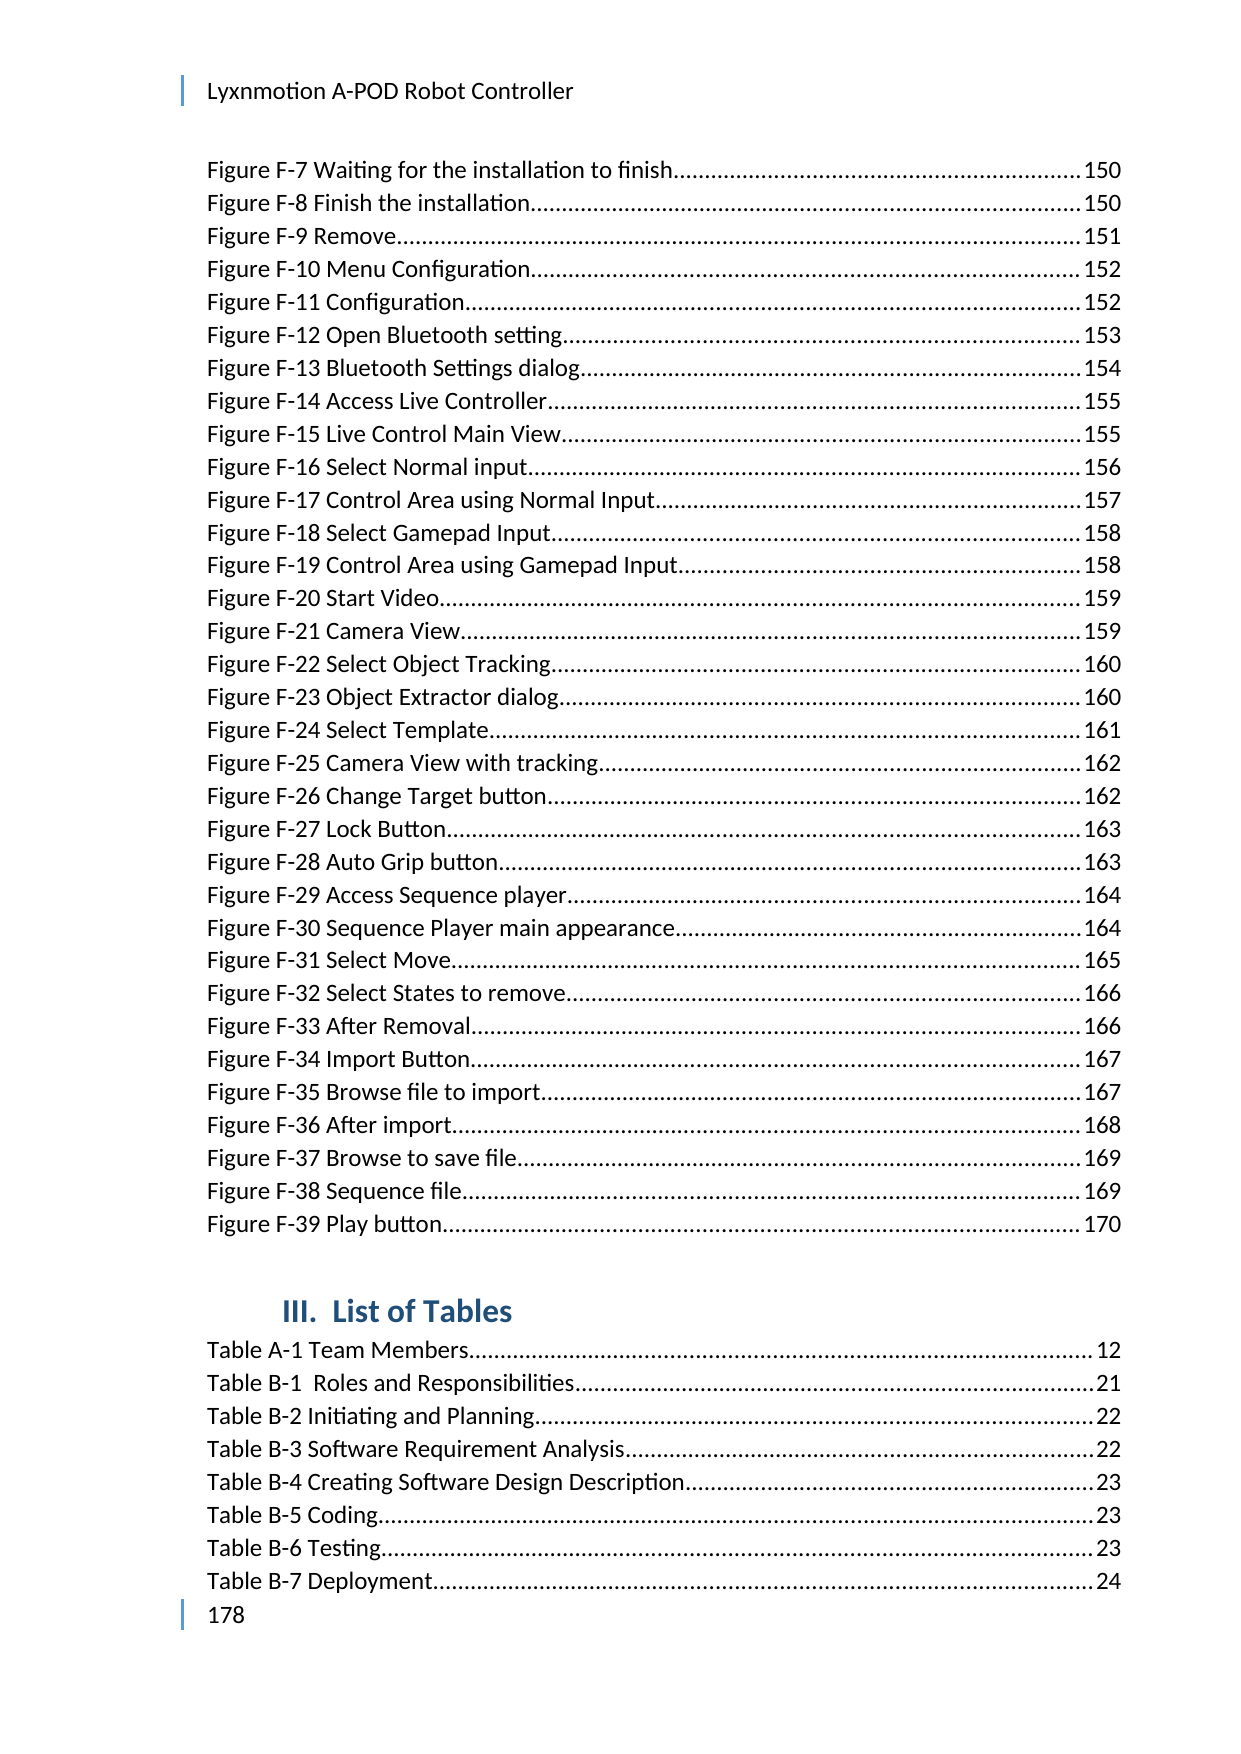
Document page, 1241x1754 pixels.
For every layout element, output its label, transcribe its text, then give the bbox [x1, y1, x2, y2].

text Table B-3 Software Requirement Analysis 22 [207, 1433, 1122, 1464]
text Figure F-8 Finish the installation 150 [207, 188, 1122, 218]
text Table B-2 Initiating and Planning 22 [207, 1400, 1122, 1431]
text Figure F-23 Object Extractor dialog 160 [207, 681, 1122, 712]
text Figure F-39 Play button 170 [207, 1208, 1122, 1238]
text Table A-1 Team Members 12 [207, 1334, 1122, 1365]
text Figure F-35 Browse file to import 167 [207, 1076, 1122, 1107]
text Table B-7 Deployment 24 [207, 1565, 1122, 1595]
text Figure F-12 Open Bluetooth setting 153 [207, 319, 1122, 350]
text Figure F-10 Menu Configuration 152 [207, 253, 1122, 284]
text Table B-5 Coding 23 [207, 1499, 1122, 1529]
text Figure F-11 Configuration 152 [207, 286, 1122, 317]
text Figure F-22 Select Object Tracking 160 [207, 648, 1122, 679]
text Figure F-18 Select Gamepad Input 158 [207, 517, 1122, 547]
text Table B-6 Testing 23 [207, 1532, 1122, 1562]
text Figure F-32 Select States to remove 166 [207, 978, 1122, 1008]
text Figure F-15 Live Control Main View 155 [207, 418, 1122, 448]
text Figure F-19 Control Area using Gamepad Input 158 [207, 550, 1122, 580]
text Table B-4 Creating Software Design Description 23 [207, 1466, 1122, 1497]
text Figure F-28 Auto Grip button 163 [207, 846, 1122, 876]
text Figure F-20 Start Video 159 [207, 583, 1122, 613]
text Figure F-33 After Removal 166 [207, 1011, 1122, 1041]
text Figure F-34 Import Button 167 [207, 1043, 1122, 1074]
text Table B-1 Roles and Responsibilities 21 [207, 1367, 1122, 1398]
text Figure F-27 Lock Button 163 [207, 813, 1122, 843]
text Figure F-21 Camera View 159 [207, 616, 1122, 646]
text Figure F-17 Control Area using Normal Input 157 [207, 484, 1122, 514]
text Figure F-13 Bluetooth Settings dialog 154 [207, 352, 1122, 383]
text Figure F-25 Camera View with tracking 162 [207, 747, 1122, 778]
text Figure F-37 Browse to save file 169 [207, 1142, 1122, 1173]
text Figure F-36 After import 168 [207, 1109, 1122, 1140]
text Figure F-38 Sequence file 169 [207, 1175, 1122, 1206]
text Figure F-14 Access Live Controller 155 [207, 385, 1122, 416]
text Figure F-16 Select Normal input 156 [207, 451, 1122, 481]
text Figure F-30 Sequence Player main appearance 164 [207, 912, 1122, 942]
text Figure F-29 Access Sequence player 164 [207, 879, 1122, 909]
subtitle List of Tables [282, 1291, 1122, 1331]
text Figure F-26 Change Target button 162 [207, 780, 1122, 811]
text Figure F-7 Waiting for the installation to finish 150 [207, 155, 1122, 185]
text Figure F-24 Select Template 161 [207, 714, 1122, 745]
text Figure F-9 Remove 151 [207, 221, 1122, 251]
text Figure F-31 Select Move 165 [207, 945, 1122, 975]
